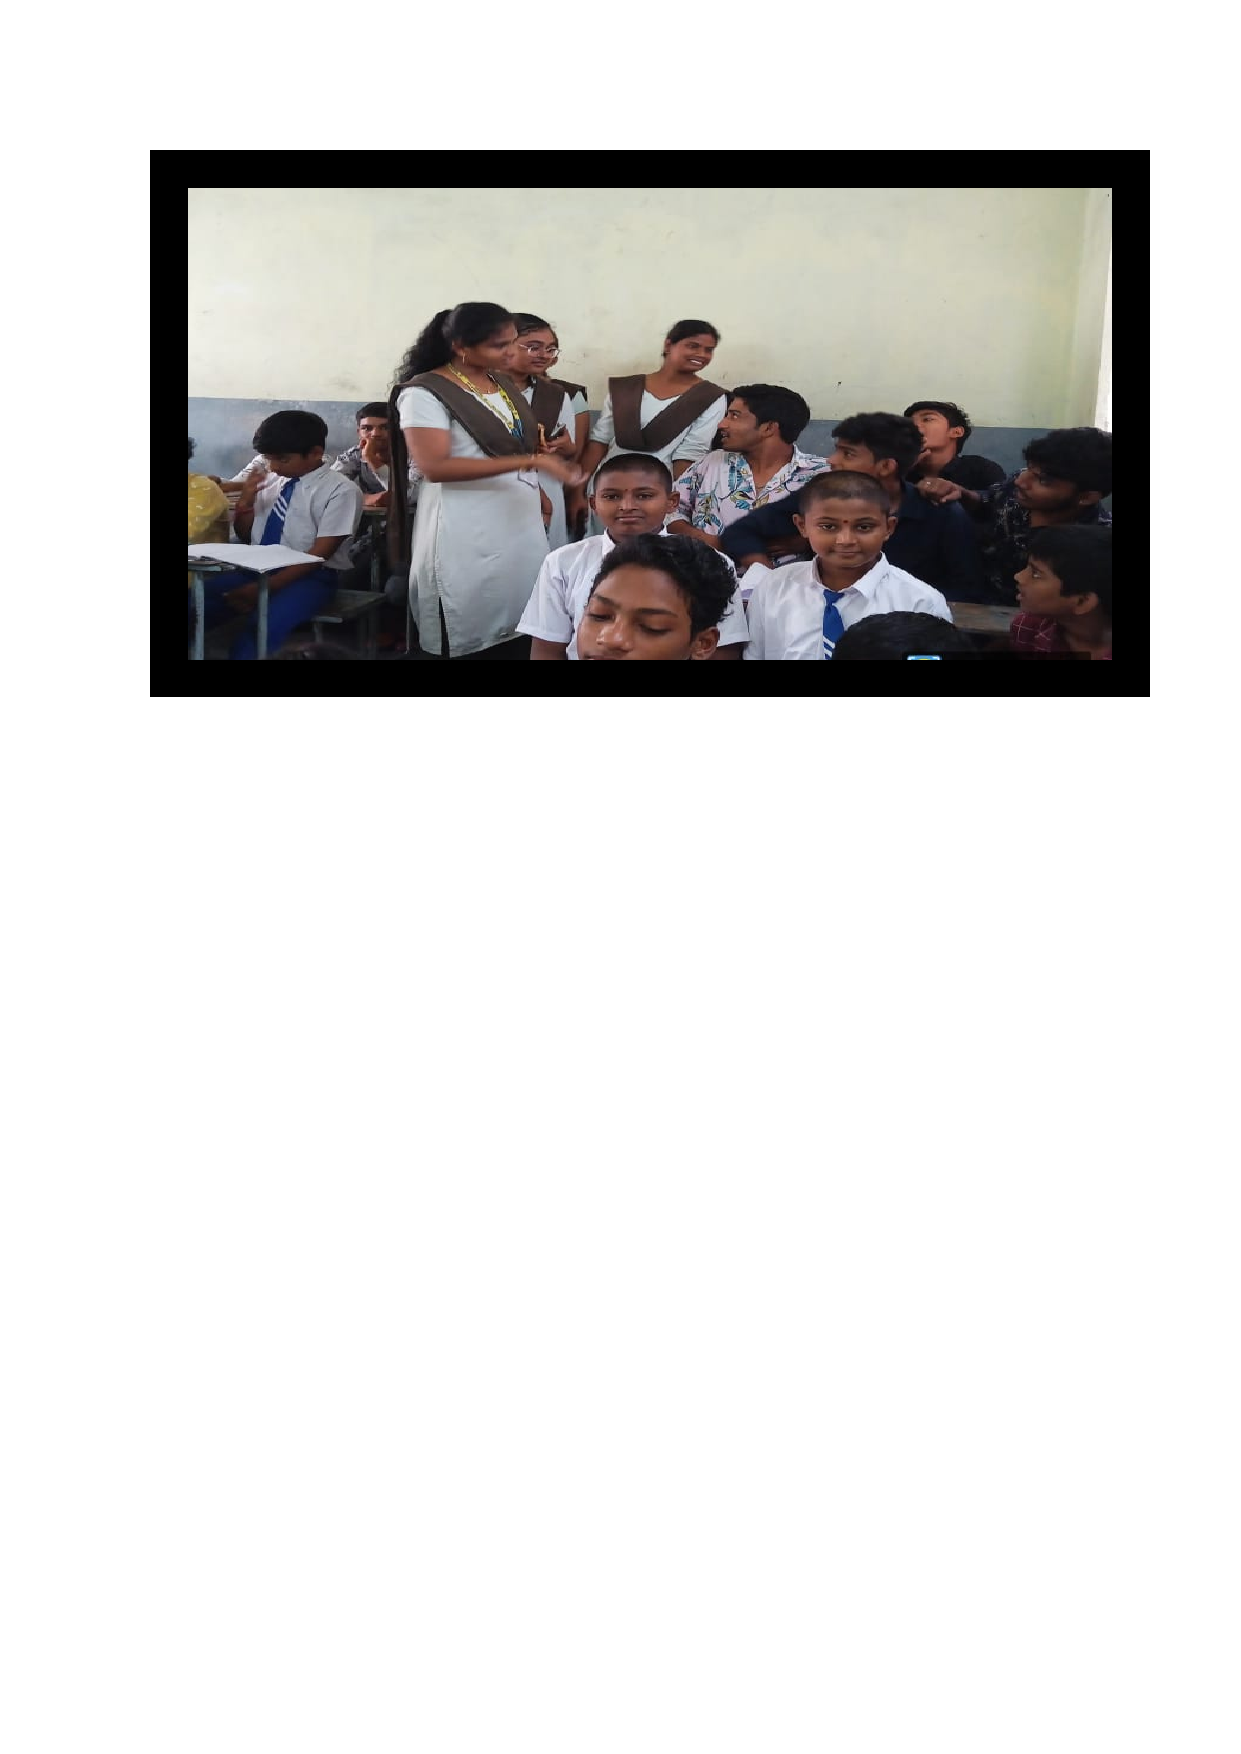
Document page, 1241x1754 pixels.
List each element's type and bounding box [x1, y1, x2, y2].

picture [188, 188, 1112, 660]
